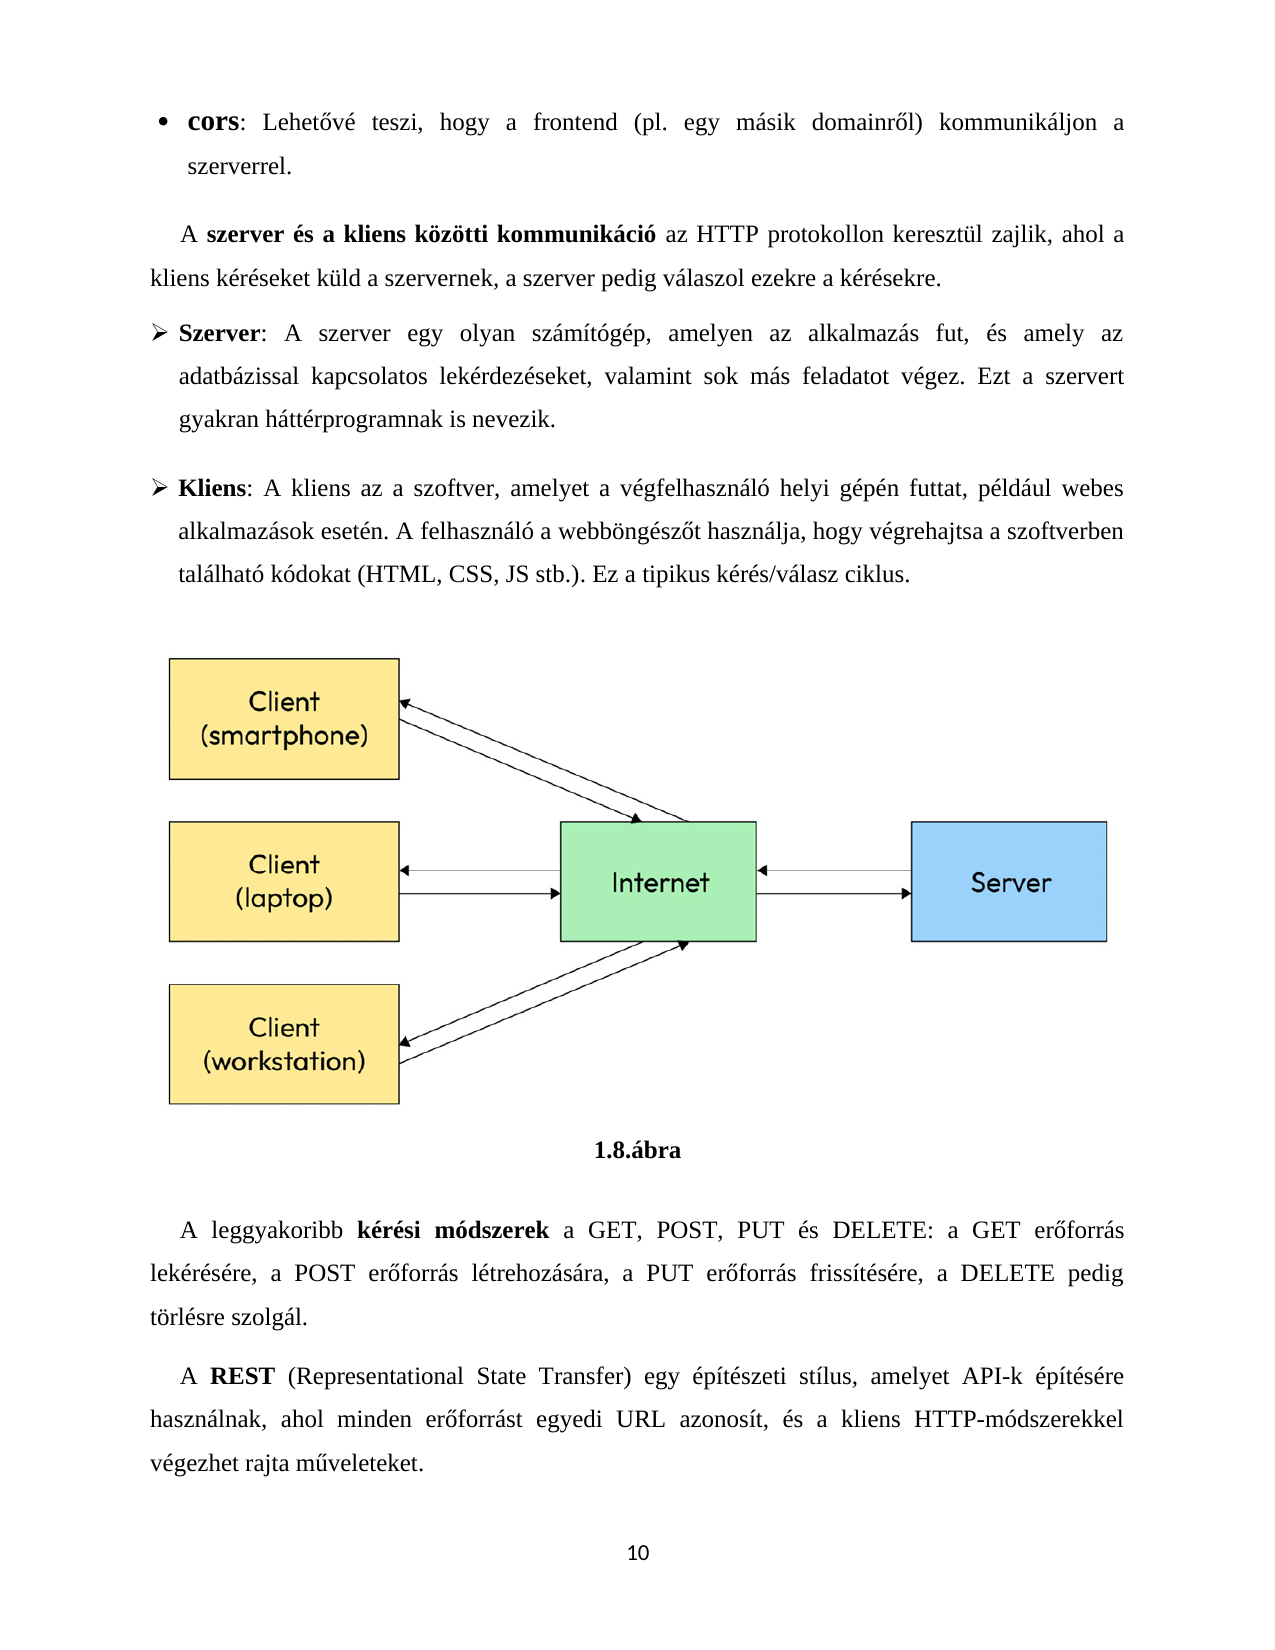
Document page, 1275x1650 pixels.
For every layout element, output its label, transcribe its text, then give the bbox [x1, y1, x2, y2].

text A leggyakoribb kérési módszerek a GET, POST, PUT és DELETE: a GET erőforrás lekérésére, a POST erőforrás létrehozására, a PUT erőforrás frissítésére, a DELETE pedig törlésre szolgál. [150, 1215, 1125, 1330]
list Kliens: A kliens az a szoftver, amelyet a végfelhasználó helyi gépén futtat, például webes alkalmazások esetén. A felhasználó a webböngészőt használja, hogy végrehajtsa a szoftverben található kódokat (HTML, CSS, JS stb.). Ez a tipikus kérés/válasz ciklus. [150, 473, 1125, 588]
list Szerver: A szerver egy olyan számítógép, amelyen az alkalmazás fut, és amely az adatbázissal kapcsolatos lekérdezéseket, valamint sok más feladatot végez. Ezt a szervert gyakran háttérprogramnak is nevezik. [150, 318, 1125, 433]
text 1.8.ábra [150, 1135, 1125, 1163]
list cors: Lehetővé teszi, hogy a frontend (pl. egy másik domainről) kommunikáljon a szerverrel. [159, 103, 1125, 180]
text A szerver és a kliens közötti kommunikáció az HTTP protokollon keresztül zajlik, ahol a kliens kéréseket küld a szervernek, a szerver pedig válaszol ezekre a kérésekre. [150, 219, 1125, 291]
text A REST (Representational State Transfer) egy építészeti stílus, amelyet API-k építésére használnak, ahol minden erőforrást egyedi URL azonosít, és a kliens HTTP-módszerekkel végezhet rajta műveleteket. [150, 1361, 1125, 1476]
picture [157, 639, 1118, 1121]
